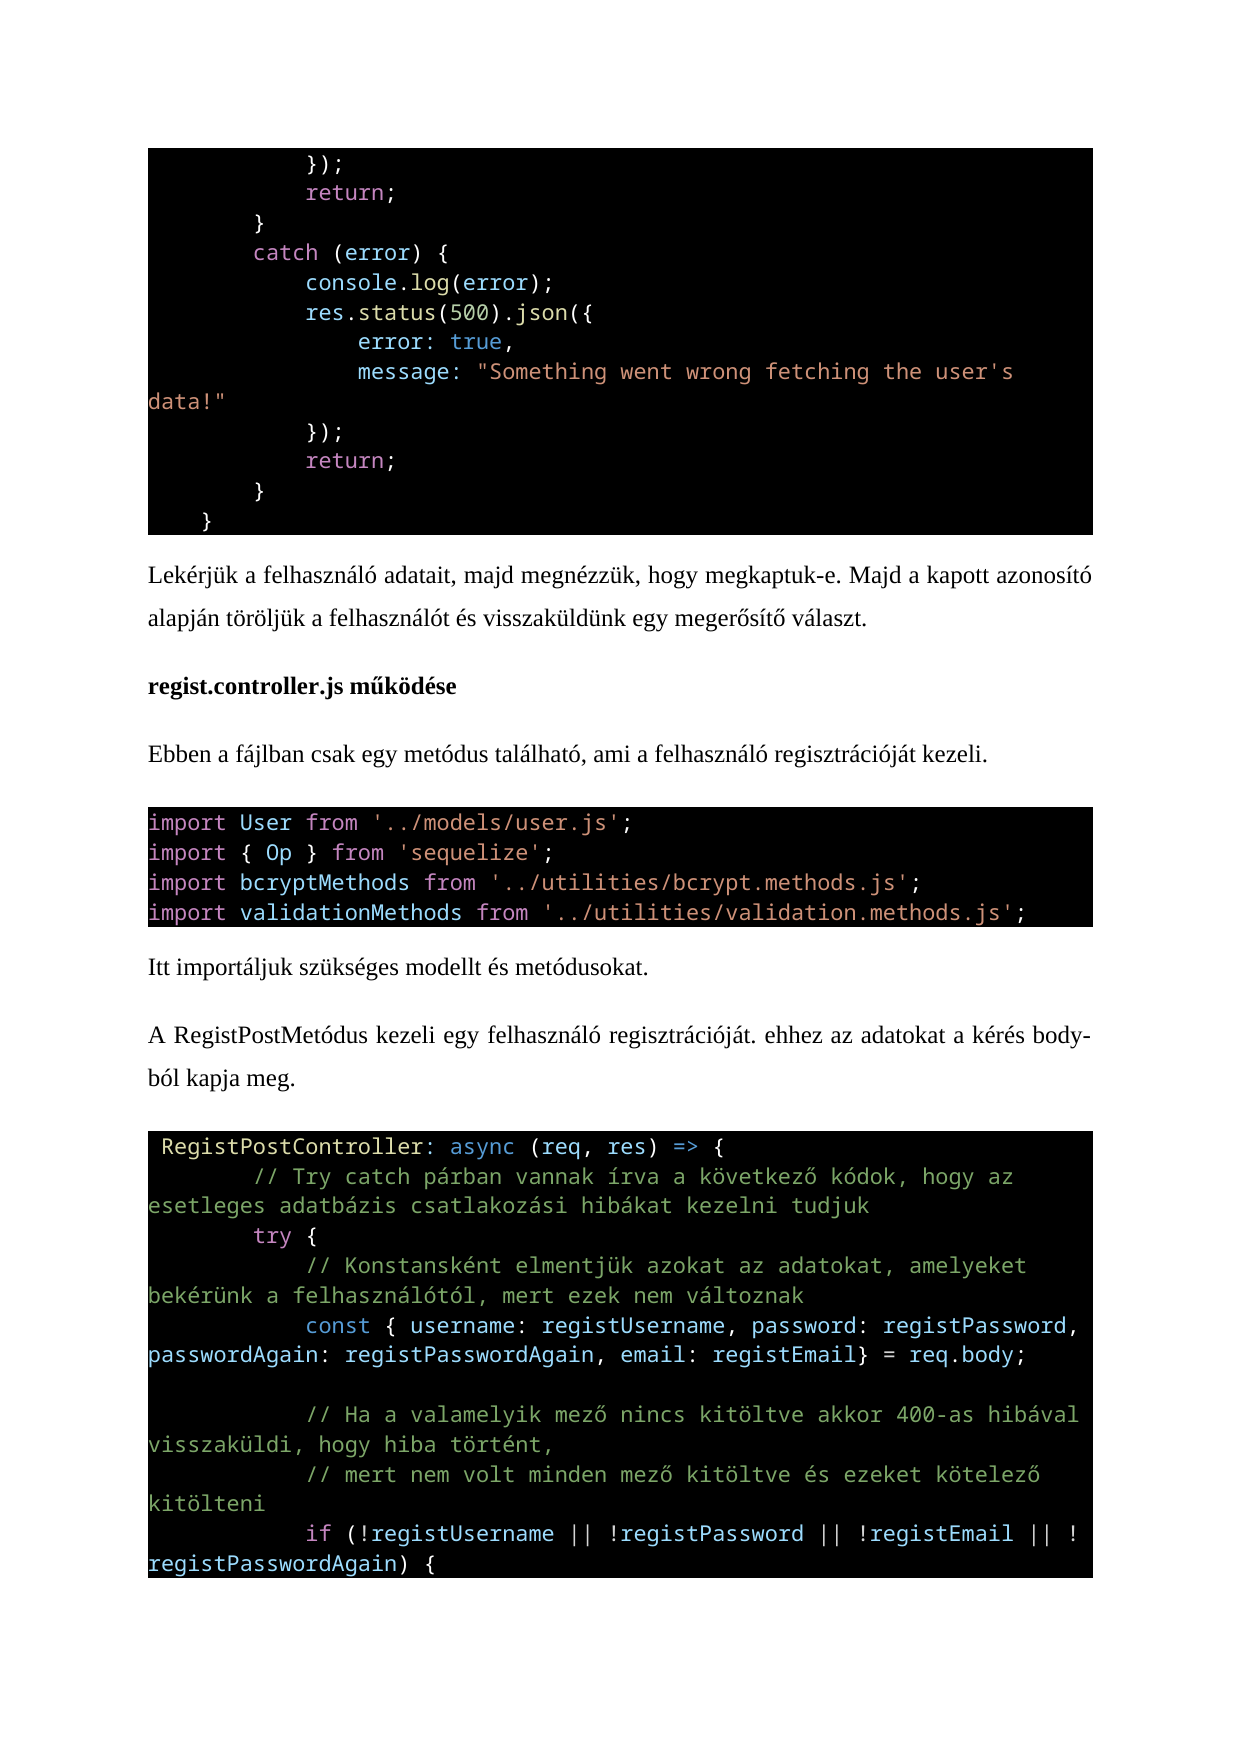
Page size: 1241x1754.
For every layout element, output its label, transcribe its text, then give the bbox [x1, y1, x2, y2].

text // Ha a valamelyik mező nincs kitöltve akkor 400-as hibával visszaküldi, hogy hiba történt, [148, 1399, 1093, 1459]
text import validationMethods from '../utilities/validation.methods.js'; [148, 897, 1093, 927]
text regist.controller.js működése [148, 671, 1093, 700]
text message: "Something went wrong fetching the user's data!" [148, 356, 1093, 416]
text } [148, 505, 1093, 535]
text Itt importáljuk szükséges modellt és metódusokat. [148, 952, 1093, 980]
text try { [148, 1220, 1093, 1250]
text import User from '../models/user.js'; [148, 807, 1093, 837]
text RegistPostController: async (req, res) => { [148, 1131, 1093, 1161]
text }); [148, 416, 1093, 446]
text error: true, [148, 326, 1093, 356]
text import { Op } from 'sequelize'; [148, 837, 1093, 867]
text catch (error) { [148, 237, 1093, 267]
text res.status(500).json({ [148, 297, 1093, 326]
text const { username: registUsername, password: registPassword, passwordAgain: registPasswordAgain, email: registEmail} = req.body; [148, 1310, 1093, 1369]
text } [148, 475, 1093, 505]
text Ebben a fájlban csak egy metódus található, ami a felhasználó regisztrációját kezeli. [148, 739, 1093, 768]
text A RegistPostMetódus kezeli egy felhasználó regisztrációját. ehhez az adatokat a kérés body-ból kapja meg. [148, 1020, 1093, 1092]
text // Konstansként elmentjük azokat az adatokat, amelyeket bekérünk a felhasználótól, mert ezek nem változnak [148, 1250, 1093, 1310]
text import bcryptMethods from '../utilities/bcrypt.methods.js'; [148, 867, 1093, 897]
text return; [148, 177, 1093, 207]
text // Try catch párban vannak írva a következő kódok, hogy az esetleges adatbázis csatlakozási hibákat kezelni tudjuk [148, 1161, 1093, 1220]
text if (!registUsername || !registPassword || !registEmail || !registPasswordAgain) { [148, 1518, 1093, 1578]
text // mert nem volt minden mező kitöltve és ezeket kötelező kitölteni [148, 1459, 1093, 1518]
text Lekérjük a felhasználó adatait, majd megnézzük, hogy megkaptuk-e. Majd a kapott azonosító alapján töröljük a felhasználót és visszaküldünk egy megerősítő választ. [148, 560, 1093, 632]
text return; [148, 446, 1093, 475]
text } [148, 207, 1093, 237]
text console.log(error); [148, 267, 1093, 297]
text }); [148, 148, 1093, 177]
